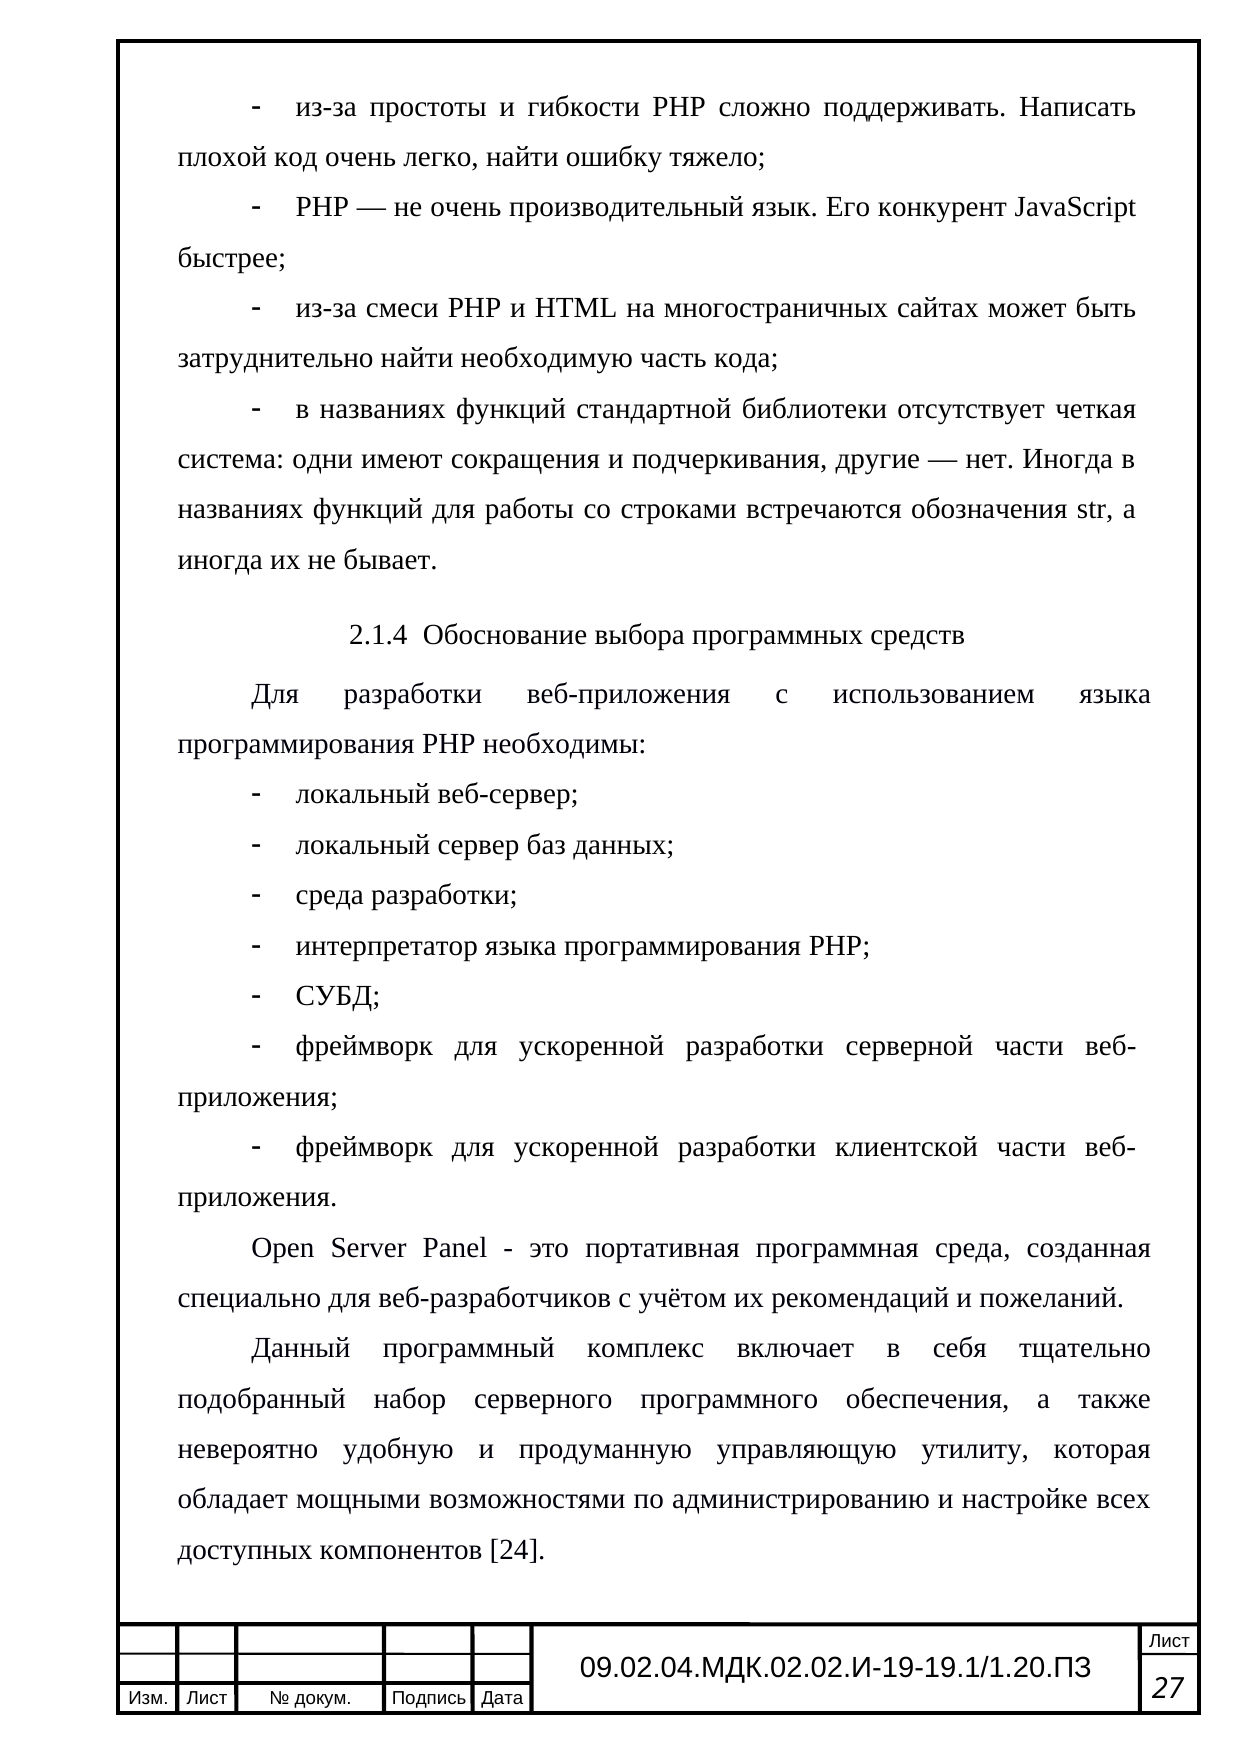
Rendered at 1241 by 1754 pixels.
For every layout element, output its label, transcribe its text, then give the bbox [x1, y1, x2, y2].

text Open Server Panel - это портативная программная среда, созданная специально для веб-разработчиков с учётом их рекомендаций и пожеланий. [177, 1230, 1152, 1314]
list фреймворк для ускоренной разработки клиентской части веб-приложения. [177, 1129, 1137, 1213]
list фреймворк для ускоренной разработки серверной части веб-приложения; [177, 1028, 1137, 1112]
subtitle Обоснование выбора программных средств [177, 617, 1137, 651]
list интерпретатор языка программирования PHP; [177, 928, 1137, 961]
list СУБД; [177, 978, 1137, 1012]
list из-за смеси PHP и HTML на многостраничных сайтах может быть затруднительно найти необходимую часть кода; [177, 290, 1137, 374]
list локальный сервер баз данных; [177, 827, 1137, 860]
list из-за простоты и гибкости PHP сложно поддерживать. Написать плохой код очень легко, найти ошибку тяжело; [177, 89, 1137, 173]
text Данный программный комплекс включает в себя тщательно подобранный набор серверного программного обеспечения, а также невероятно удобную и продуманную управляющую утилиту, которая обладает мощными возможностями по администрированию и настройке всех доступных компонентов [24]. [177, 1331, 1152, 1565]
list среда разработки; [177, 877, 1137, 911]
list локальный веб-сервер; [177, 776, 1137, 810]
list PHP — не очень производительный язык. Его конкурент JavaScript быстрее; [177, 189, 1137, 273]
text Для разработки веб-приложения с использованием языка программирования PHP необходимы: [177, 676, 1152, 759]
list в названиях функций стандартной библиотеки отсутствует четкая система: одни имеют сокращения и подчеркивания, другие — нет. Иногда в названиях функций для работы со строками встречаются обозначения str, а иногда их не бывает. [177, 391, 1137, 575]
